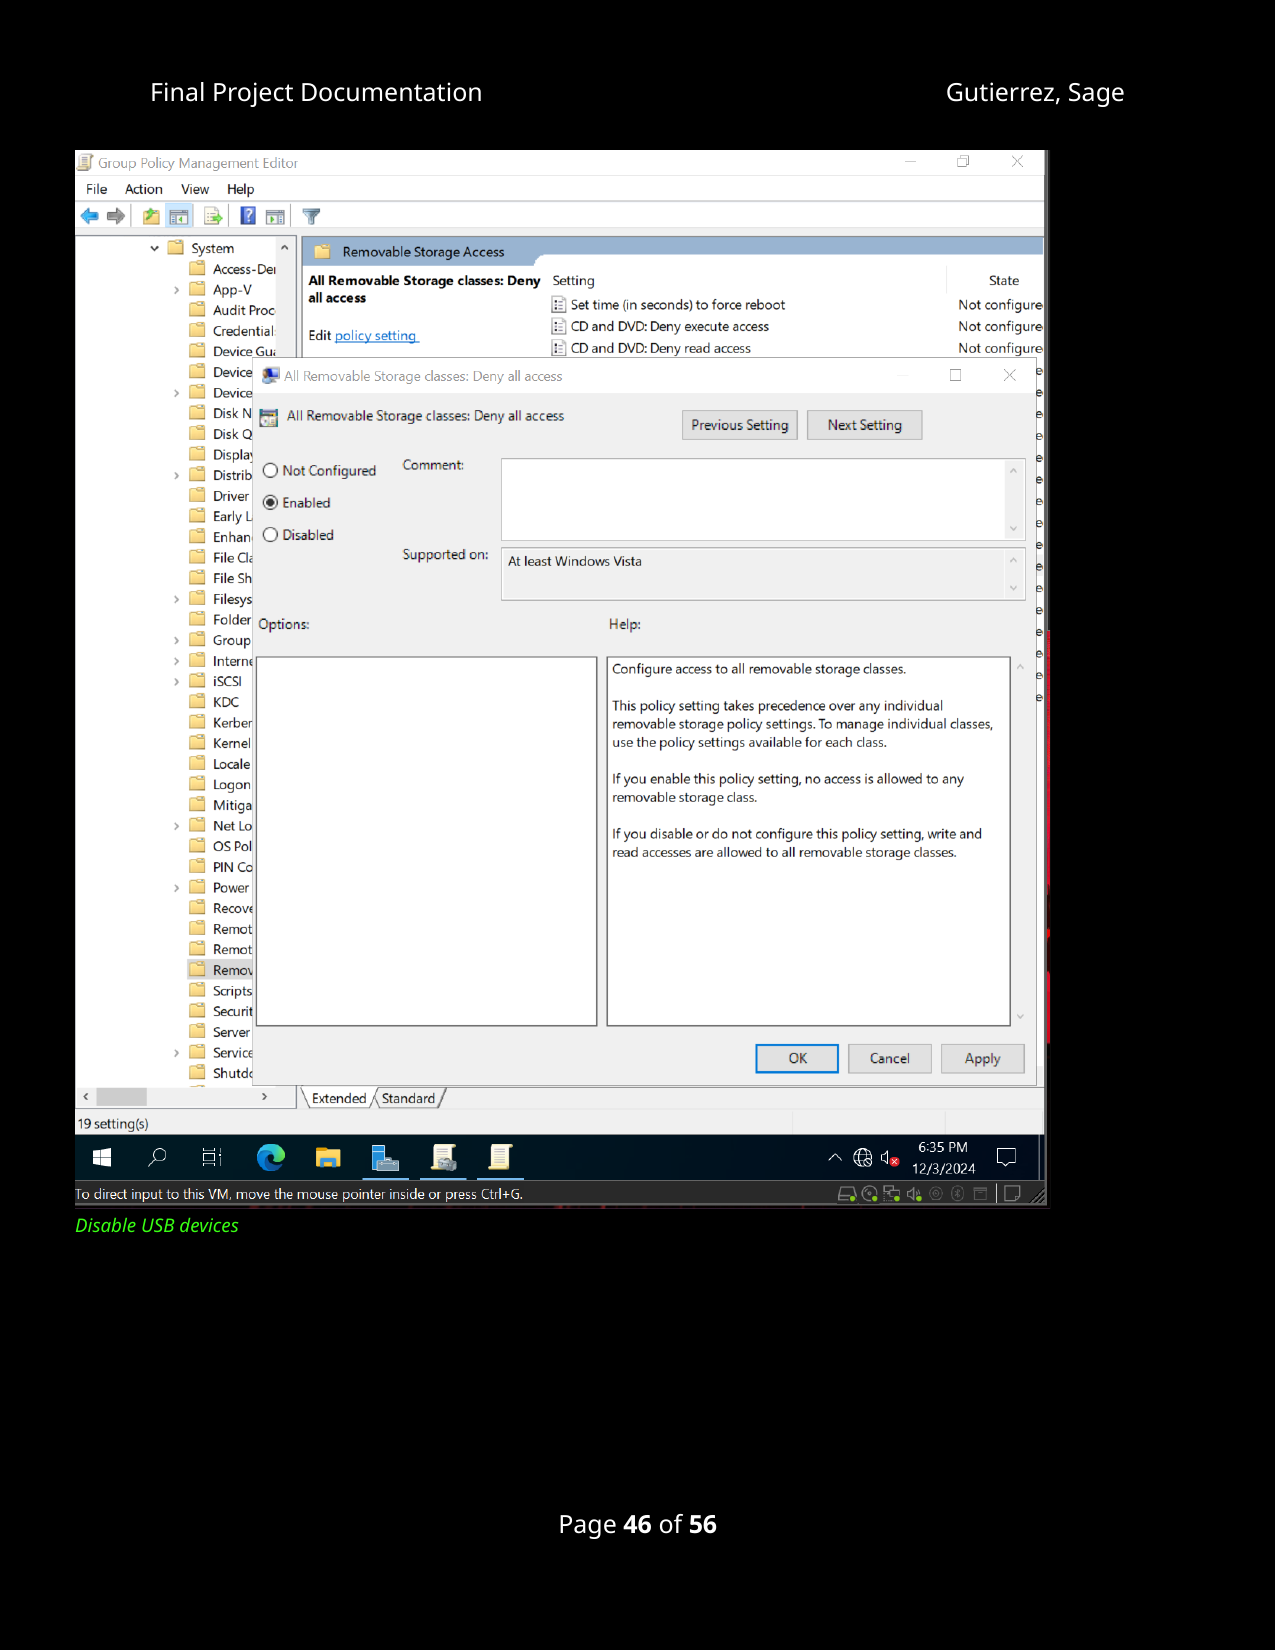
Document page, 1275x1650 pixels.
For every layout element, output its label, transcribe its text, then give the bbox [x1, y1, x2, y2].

picture [75, 150, 1050, 1209]
